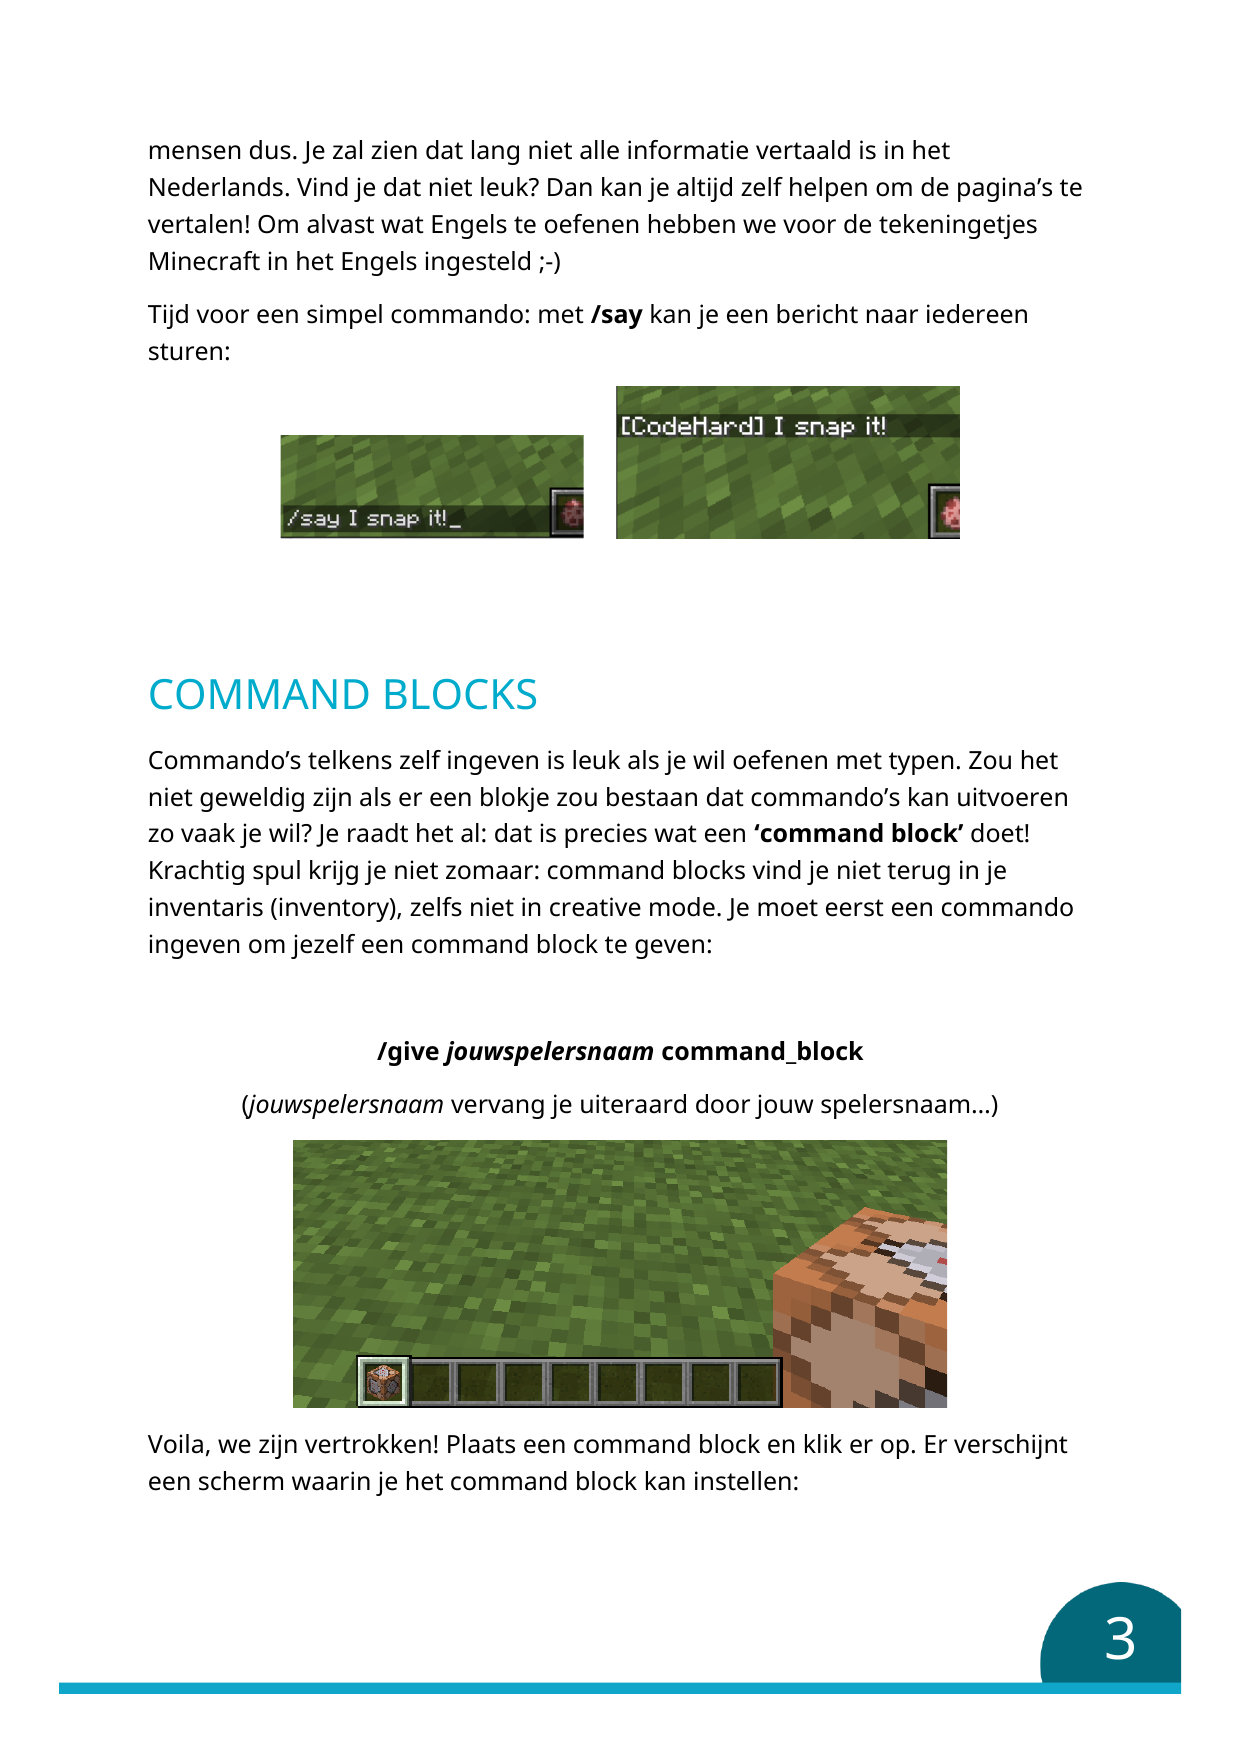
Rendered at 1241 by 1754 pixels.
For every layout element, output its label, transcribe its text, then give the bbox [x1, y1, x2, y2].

text Tijd voor een simpel commando: met /say kan je een bericht naar iedereen sturen: [148, 297, 1093, 367]
text /give jouwspelersnaam command_block [148, 1033, 1093, 1067]
subtitle Command blocks [148, 664, 1093, 721]
picture [59, 1582, 1182, 1682]
text Commando’s telkens zelf ingeven is leuk als je wil oefenen met typen. Zou het niet geweldig zijn als er een blokje zou bestaan dat commando’s kan uitvoeren zo vaak je wil? Je raadt het al: dat is precies wat een ‘command block’ doet! Krachtig spul krijg je niet zomaar: command blocks vind je niet terug in je inventaris (inventory), zelfs niet in creative mode. Je moet eerst een commando ingeven om jezelf een command block te geven: [148, 742, 1093, 960]
picture [293, 1140, 948, 1408]
text Voila, we zijn vertrokken! Plaats een command block en klik er op. Er verschijnt een scherm waarin je het command block kan instellen: [148, 1427, 1093, 1497]
picture [616, 386, 960, 539]
text (jouwspelersnaam vervang je uiteraard door jouw spelersnaam…) [148, 1087, 1093, 1121]
picture [280, 435, 584, 539]
